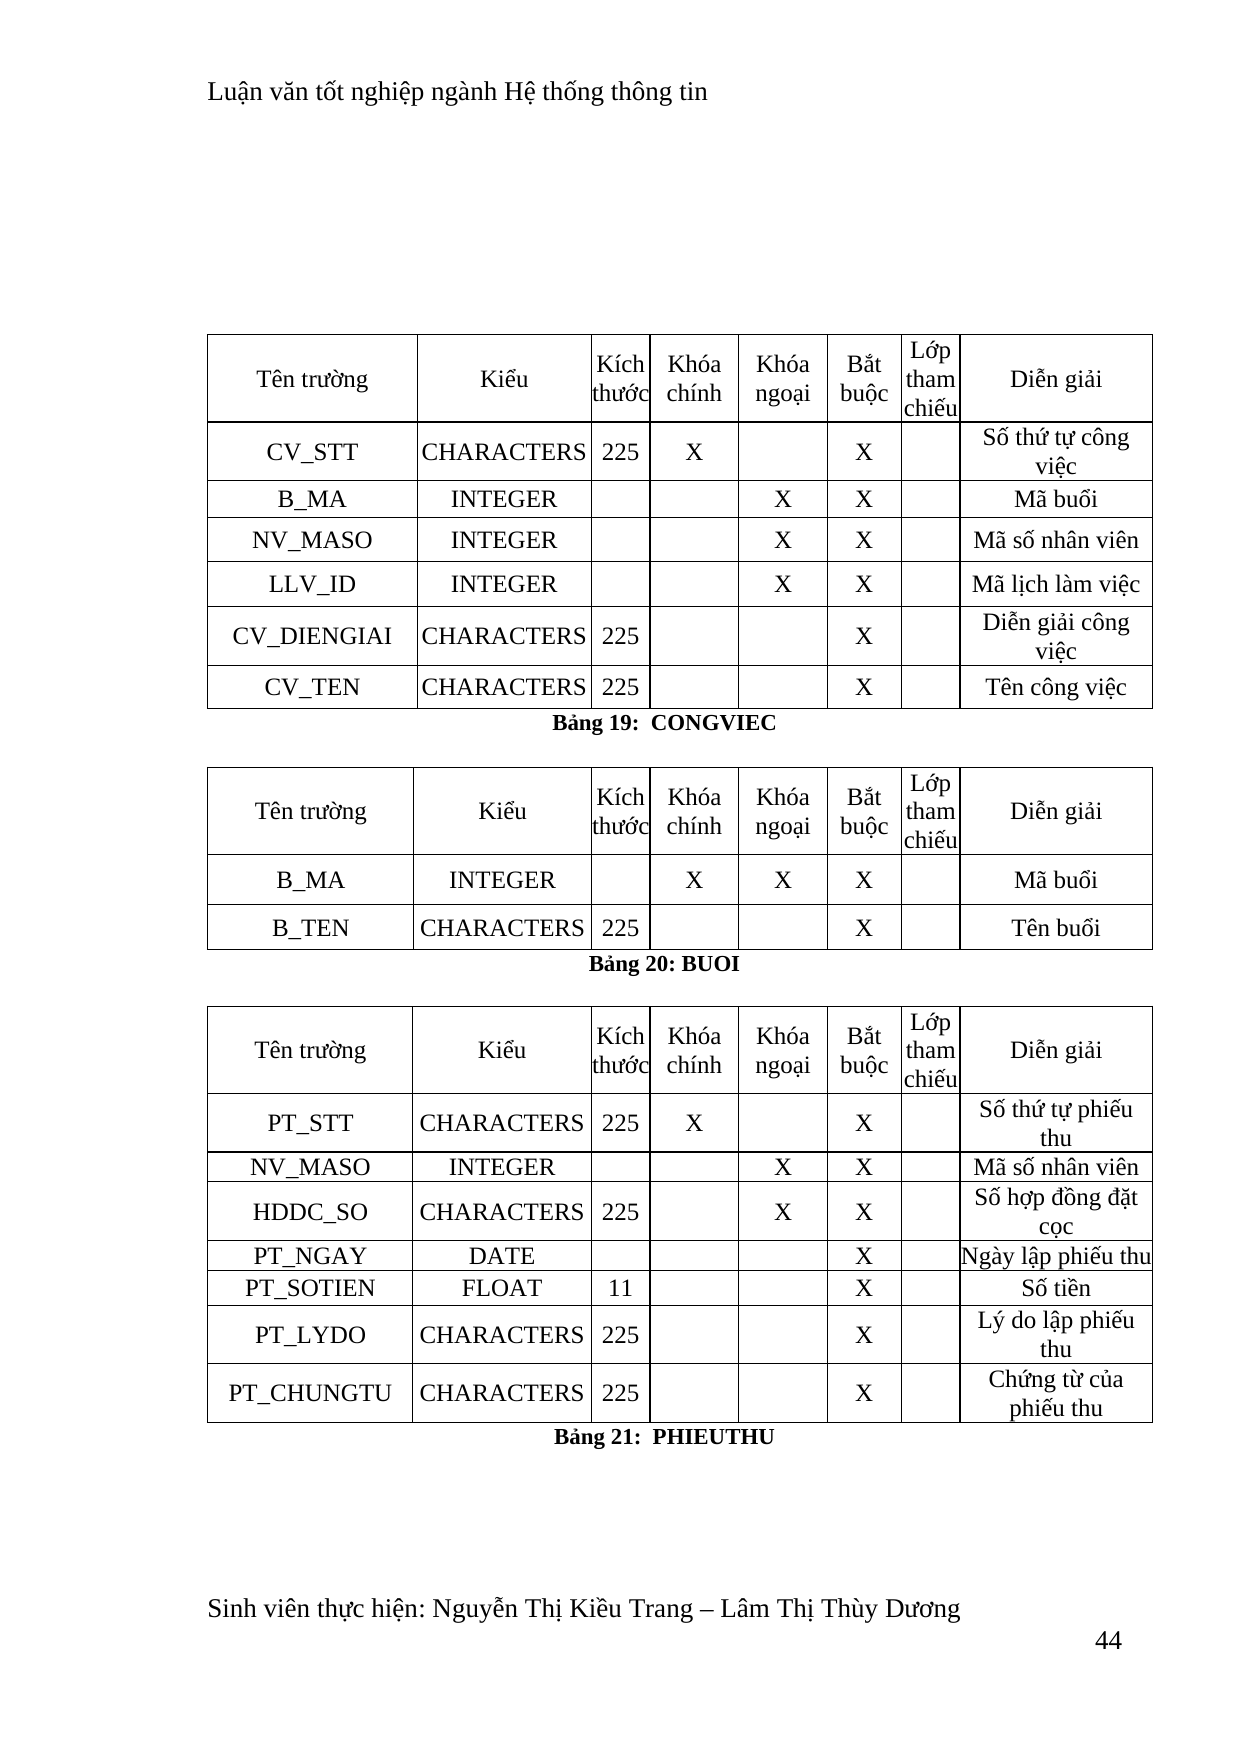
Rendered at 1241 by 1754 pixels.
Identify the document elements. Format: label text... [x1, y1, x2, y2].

table_cell CHARACTERS [413, 1182, 591, 1240]
table_header Khóa chính [651, 335, 738, 421]
table_cell X [828, 1306, 901, 1363]
table_header Tên trường [208, 335, 417, 421]
table_cell X [739, 855, 827, 904]
table_cell Mã lịch làm việc [961, 562, 1152, 606]
table_cell X [828, 1364, 901, 1422]
table_cell X [828, 855, 901, 904]
table_cell NV_MASO [208, 1153, 412, 1181]
table_cell X [828, 481, 901, 517]
table_cell Tên buổi [961, 905, 1152, 949]
table_cell Số thứ tự công việc [961, 423, 1152, 480]
table_cell [592, 518, 649, 561]
table_cell 225 [592, 1364, 649, 1422]
table_cell PT_SOTIEN [208, 1271, 412, 1304]
table_cell X [651, 1094, 738, 1151]
table_cell [902, 423, 959, 480]
table_cell [902, 666, 959, 708]
table_cell [651, 1153, 738, 1181]
table_cell CV_TEN [208, 666, 417, 708]
table_cell [902, 1153, 959, 1181]
table_header Tên trường [208, 1007, 412, 1093]
table_cell [592, 562, 649, 606]
text Bảng 21: PHIEUTHU [207, 1423, 1122, 1449]
table_cell 225 [592, 1306, 649, 1363]
table_cell CHARACTERS [414, 905, 591, 949]
table_cell CHARACTERS [413, 1306, 591, 1363]
table_cell [739, 1271, 827, 1304]
table_cell [592, 1153, 649, 1181]
table_cell Diễn giải công việc [961, 607, 1152, 664]
table_cell 225 [592, 905, 649, 949]
table_cell X [828, 1153, 901, 1181]
table_cell CHARACTERS [413, 1364, 591, 1422]
table_cell CHARACTERS [413, 1094, 591, 1151]
table_cell [651, 905, 738, 949]
table_cell CHARACTERS [418, 423, 591, 480]
table_cell CHARACTERS [418, 607, 591, 664]
table_cell [739, 1094, 827, 1151]
table_cell CHARACTERS [418, 666, 591, 708]
table_cell [592, 1241, 649, 1269]
table_cell [651, 666, 738, 708]
table_cell Số thứ tự phiếu thu [961, 1094, 1152, 1151]
table_header Lớp tham chiếu [902, 768, 959, 854]
table_header Diễn giải [961, 768, 1152, 854]
table_cell X [651, 855, 738, 904]
table_header Lớp tham chiếu [902, 1007, 959, 1093]
table_cell 225 [592, 1094, 649, 1151]
table_cell X [739, 1153, 827, 1181]
table_cell NV_MASO [208, 518, 417, 561]
table_cell 225 [592, 607, 649, 664]
table_cell Mã buổi [961, 481, 1152, 517]
table_cell [651, 1182, 738, 1240]
text Bảng 19: CONGVIEC [207, 709, 1122, 735]
table_header Kích thước [592, 768, 649, 854]
table_cell X [739, 1182, 827, 1240]
table_cell 225 [592, 666, 649, 708]
table_header Kích thước [592, 1007, 649, 1093]
table_cell B_MA [208, 481, 417, 517]
table_cell X [739, 518, 827, 561]
table_cell [902, 1182, 959, 1240]
table_cell X [828, 562, 901, 606]
table_cell LLV_ID [208, 562, 417, 606]
table_header Khóa ngoại [739, 768, 827, 854]
table_cell [592, 855, 649, 904]
table_header Khóa ngoại [739, 335, 827, 421]
table_cell Lý do lập phiếu thu [961, 1306, 1152, 1363]
table_cell [651, 1364, 738, 1422]
table_header Diễn giải [961, 335, 1152, 421]
table_cell INTEGER [418, 562, 591, 606]
table_cell Mã số nhân viên [961, 1153, 1152, 1181]
table_cell Ngày lập phiếu thu [961, 1241, 1152, 1269]
table_header Kiểu [418, 335, 591, 421]
table_cell [651, 481, 738, 517]
table_cell 225 [592, 1182, 649, 1240]
table_cell Chứng từ của phiếu thu [961, 1364, 1152, 1422]
table_cell X [828, 1271, 901, 1304]
table_cell [592, 481, 649, 517]
table_cell [651, 1271, 738, 1304]
table_cell CV_STT [208, 423, 417, 480]
table_header Kiểu [414, 768, 591, 854]
table_cell [651, 518, 738, 561]
table_cell INTEGER [413, 1153, 591, 1181]
table_header Khóa ngoại [739, 1007, 827, 1093]
table_cell B_MA [208, 855, 413, 904]
table_cell [739, 1364, 827, 1422]
table_cell Mã số nhân viên [961, 518, 1152, 561]
table_cell [902, 905, 959, 949]
table_cell CV_DIENGIAI [208, 607, 417, 664]
table_cell X [828, 1182, 901, 1240]
table_cell 11 [592, 1271, 649, 1304]
table_cell B_TEN [208, 905, 413, 949]
table_cell PT_CHUNGTU [208, 1364, 412, 1422]
table_header Khóa chính [651, 1007, 738, 1093]
table_cell X [828, 905, 901, 949]
table_header Khóa chính [651, 768, 738, 854]
table_cell [902, 562, 959, 606]
table_header Kích thước [592, 335, 649, 421]
table_cell X [828, 1241, 901, 1269]
table_header Bắt buộc [828, 1007, 901, 1093]
table_cell [902, 1241, 959, 1269]
table_cell [651, 607, 738, 664]
table_cell [902, 518, 959, 561]
table_cell X [828, 666, 901, 708]
table_cell INTEGER [418, 481, 591, 517]
table_cell INTEGER [414, 855, 591, 904]
table_cell PT_LYDO [208, 1306, 412, 1363]
table_cell HDDC_SO [208, 1182, 412, 1240]
table_cell [651, 562, 738, 606]
table_cell [739, 607, 827, 664]
table_cell Số hợp đồng đặt cọc [961, 1182, 1152, 1240]
table_cell Tên công việc [961, 666, 1152, 708]
table_cell [902, 481, 959, 517]
table_cell DATE [413, 1241, 591, 1269]
table_cell INTEGER [418, 518, 591, 561]
table_cell X [828, 518, 901, 561]
table_cell [739, 666, 827, 708]
table_cell X [739, 481, 827, 517]
text Bảng 20: BUOI [207, 950, 1122, 977]
table_header Kiểu [413, 1007, 591, 1093]
table_cell [902, 1094, 959, 1151]
table_cell X [651, 423, 738, 480]
table_cell [902, 607, 959, 664]
table_cell [739, 423, 827, 480]
table_cell X [828, 607, 901, 664]
table_cell X [828, 423, 901, 480]
table_cell [739, 1306, 827, 1363]
table_header Bắt buộc [828, 335, 901, 421]
table_header Bắt buộc [828, 768, 901, 854]
table_cell X [739, 562, 827, 606]
table_cell [902, 1306, 959, 1363]
table_cell [739, 905, 827, 949]
table_cell X [828, 1094, 901, 1151]
table_cell 225 [592, 423, 649, 480]
table_header Lớp tham chiếu [902, 335, 959, 421]
table_cell [651, 1306, 738, 1363]
table_cell [739, 1241, 827, 1269]
table_cell Mã buổi [961, 855, 1152, 904]
table_cell [902, 1271, 959, 1304]
table_header Tên trường [208, 768, 413, 854]
table_cell FLOAT [413, 1271, 591, 1304]
table_cell [902, 1364, 959, 1422]
table_cell [902, 855, 959, 904]
table_cell [651, 1241, 738, 1269]
table_cell PT_NGAY [208, 1241, 412, 1269]
table_cell PT_STT [208, 1094, 412, 1151]
table_cell Số tiền [961, 1271, 1152, 1304]
table_header Diễn giải [961, 1007, 1152, 1093]
